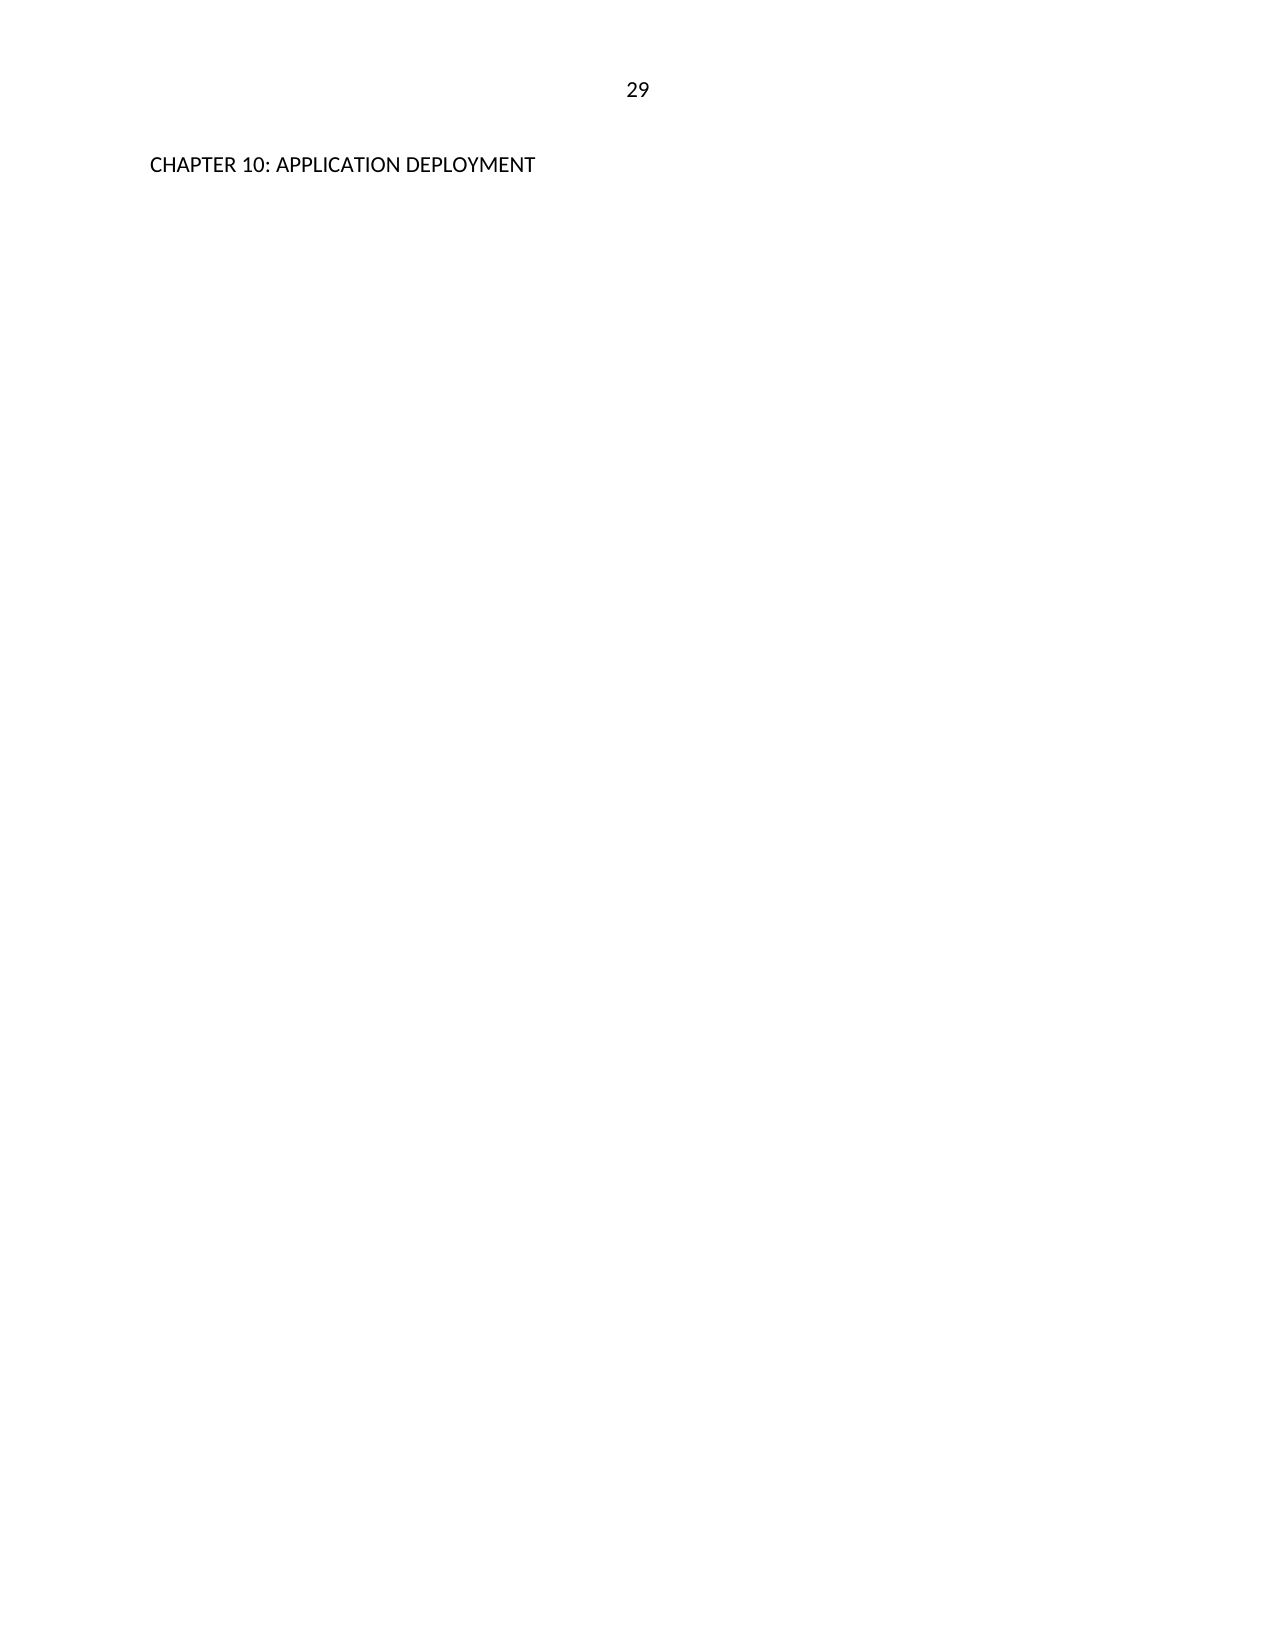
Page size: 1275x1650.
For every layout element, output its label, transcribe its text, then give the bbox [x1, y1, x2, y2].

text CHAPTER 10: APPLICATION DEPLOYMENT [150, 150, 1125, 178]
